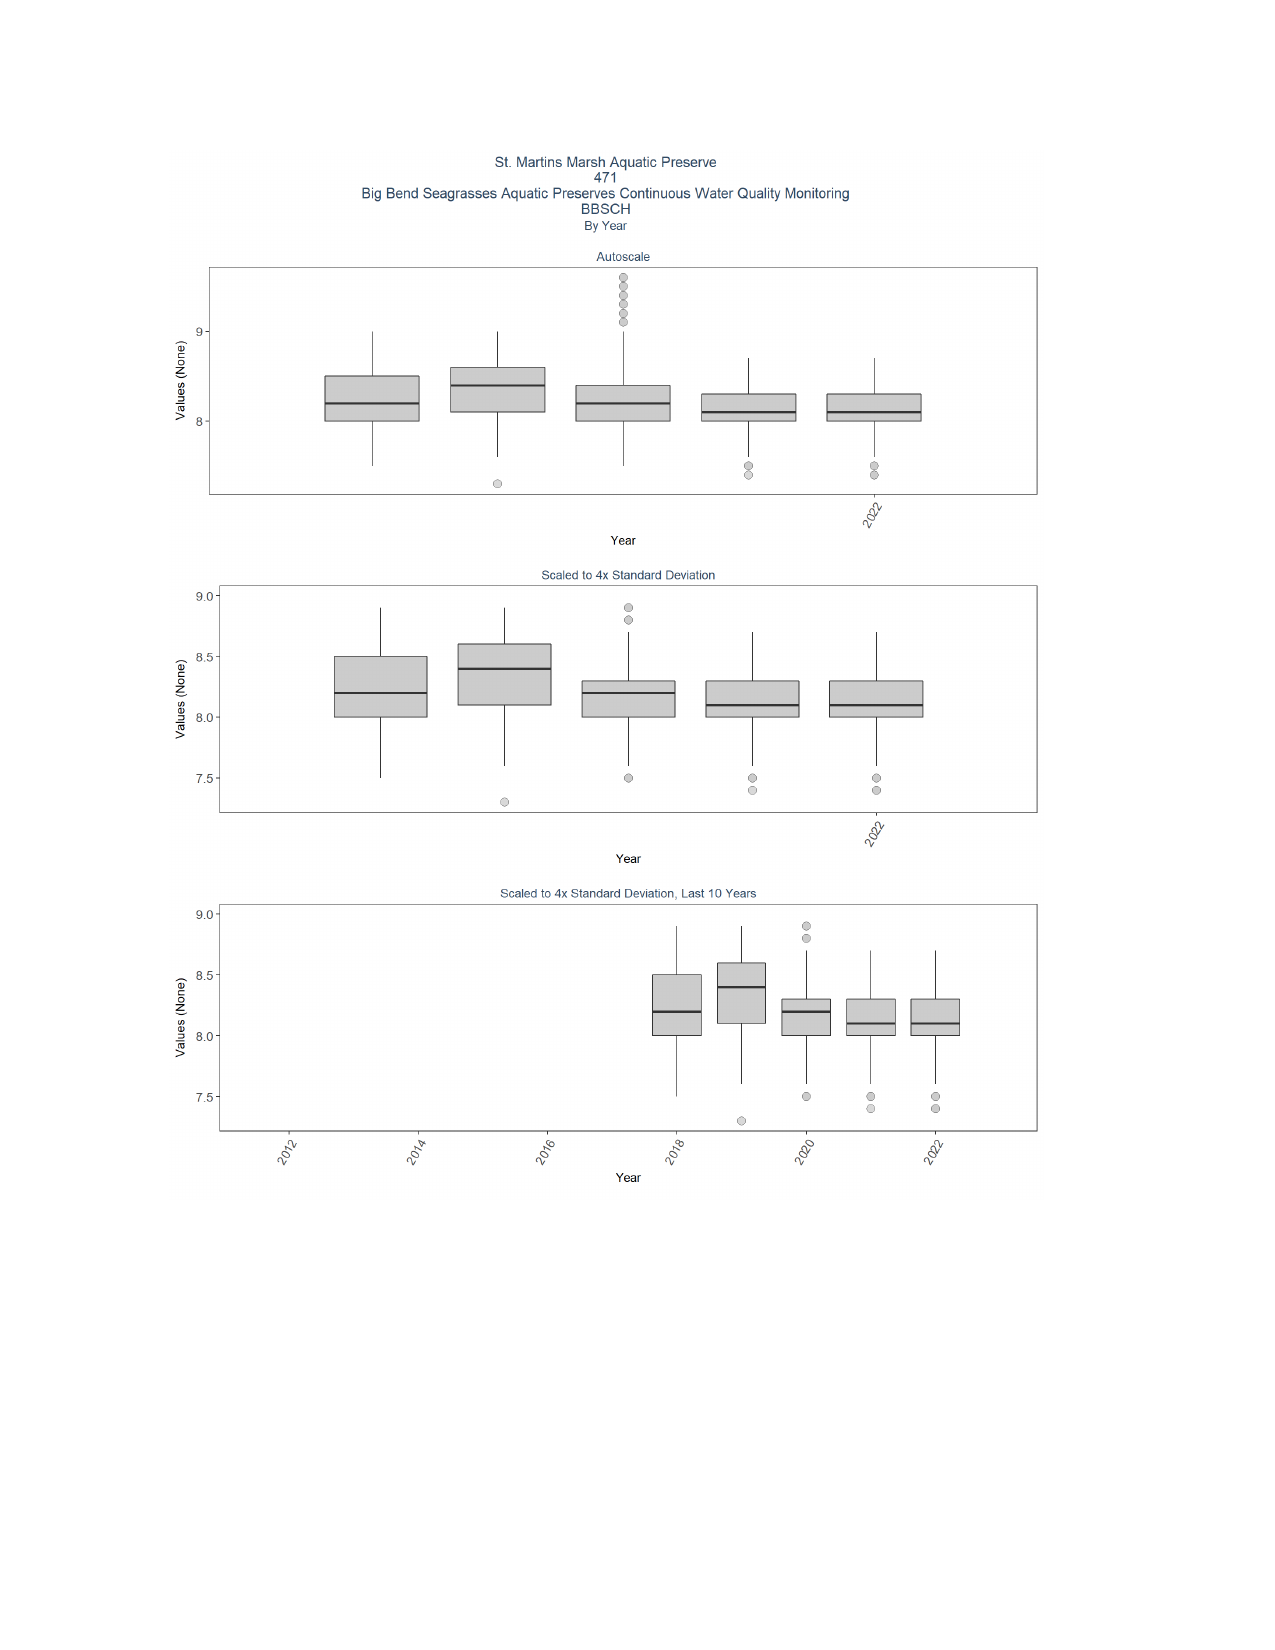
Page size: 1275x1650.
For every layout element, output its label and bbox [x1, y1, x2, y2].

picture [168, 150, 1044, 1200]
